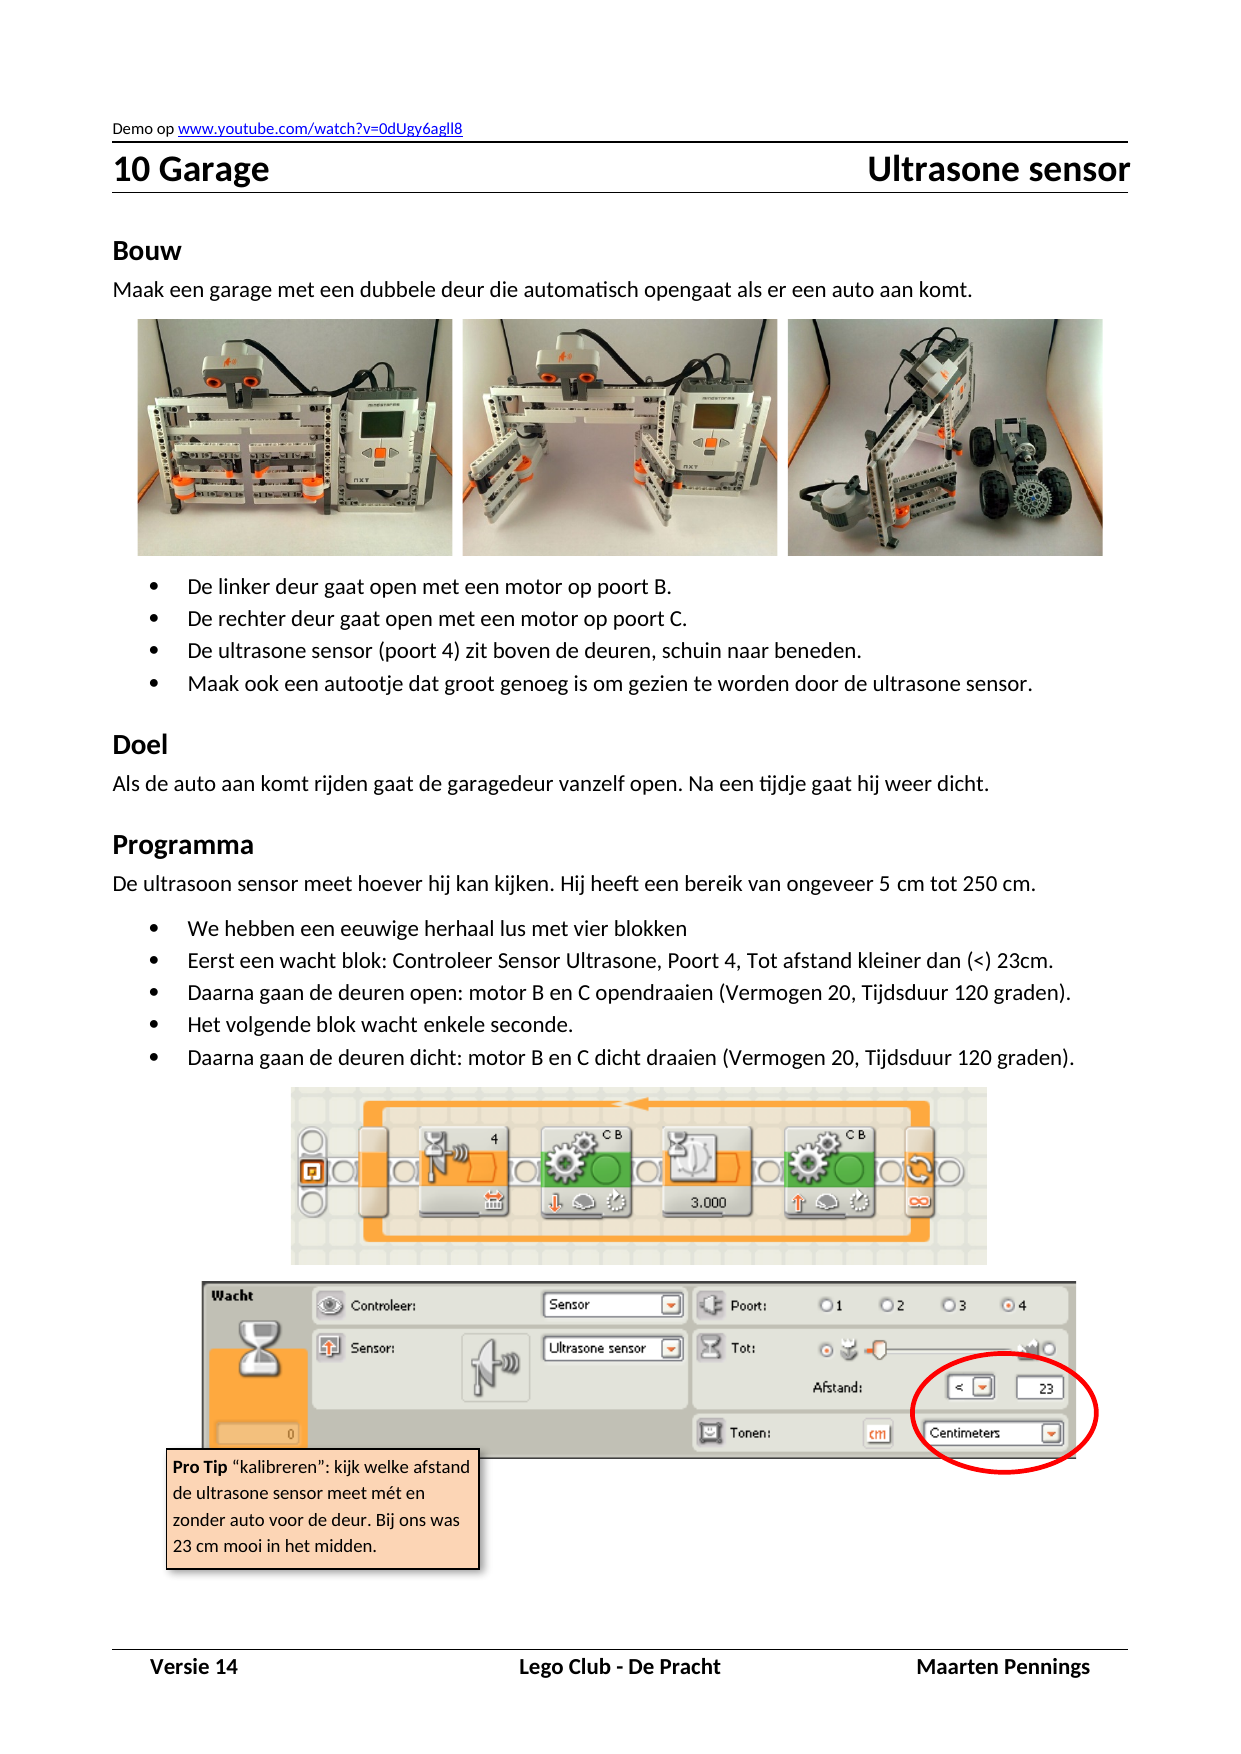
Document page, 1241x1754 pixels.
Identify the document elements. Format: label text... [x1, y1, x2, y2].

list We hebben een eeuwige herhaal lus met vier blokken [150, 914, 881, 942]
text Doel [112, 726, 1128, 762]
text Maak een garage met een dubbele deur die automatisch opengaat als er een auto aan komt. [112, 275, 1128, 303]
picture [462, 319, 778, 556]
text Bouw [112, 232, 1128, 267]
picture [290, 1087, 987, 1265]
list Het volgende blok wacht enkele seconde. [150, 1011, 1128, 1038]
text Demo op www.youtube.com/watch?v=0dUgy6agll8 [112, 118, 1128, 138]
picture [137, 319, 453, 556]
picture [787, 319, 1103, 556]
list De linker deur gaat open met een motor op poort B. [150, 572, 1128, 600]
text Als de auto aan komt rijden gaat de garagedeur vanzelf open. Na een tijdje gaat hij weer dicht. [112, 769, 1128, 797]
list Daarna gaan de deuren dicht: motor B en C dicht draaien (Vermogen 20, Tijdsduur 120 graden). [150, 1043, 1128, 1071]
text Programma [112, 826, 1128, 862]
list Daarna gaan de deuren open: motor B en C opendraaien (Vermogen 20, Tijdsduur 120 graden). [150, 978, 1128, 1006]
picture [1069, 1454, 1077, 1459]
picture [915, 1356, 1077, 1459]
text De ultrasoon sensor meet hoever hij kan kijken. Hij heeft een bereik van ongeveer 5 cm tot 250 cm. [112, 869, 1128, 897]
list Maak ook een autootje dat groot genoeg is om gezien te worden door de ultrasone sensor. [150, 669, 1128, 697]
picture [201, 1281, 1077, 1459]
list Eerst een wacht blok: Controleer Sensor Ultrasone, Poort 4, Tot afstand kleiner dan (<) 23cm. [150, 946, 1128, 974]
list De rechter deur gaat open met een motor op poort C. [150, 604, 1128, 632]
list De ultrasone sensor (poort 4) zit boven de deuren, schuin naar beneden. [150, 637, 1128, 665]
text 10 Garage Ultrasone sensor [112, 143, 1128, 192]
